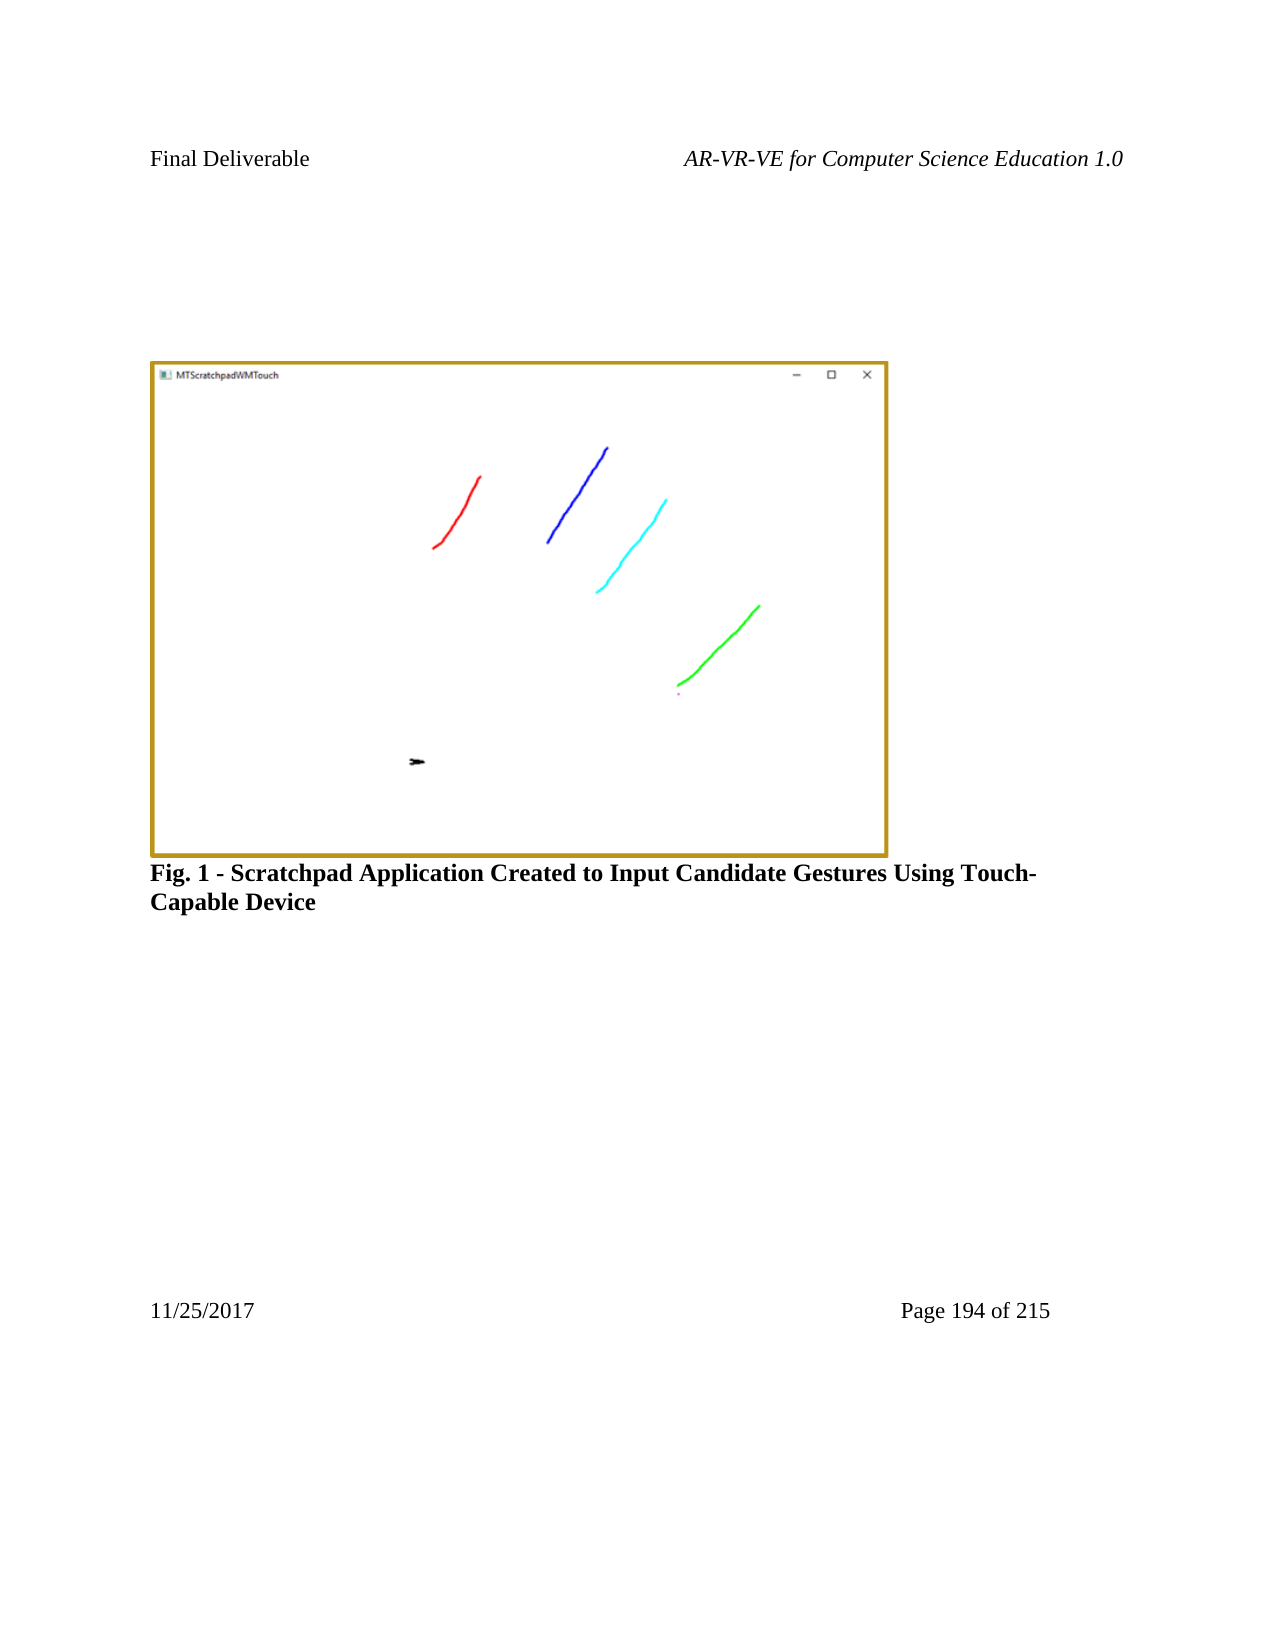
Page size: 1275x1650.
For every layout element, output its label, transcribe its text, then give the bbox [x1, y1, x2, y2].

text Fig. 1 - Scratchpad Application Created to Input Candidate Gestures Using Touch-Capable Device [150, 858, 1125, 916]
picture [150, 361, 889, 858]
